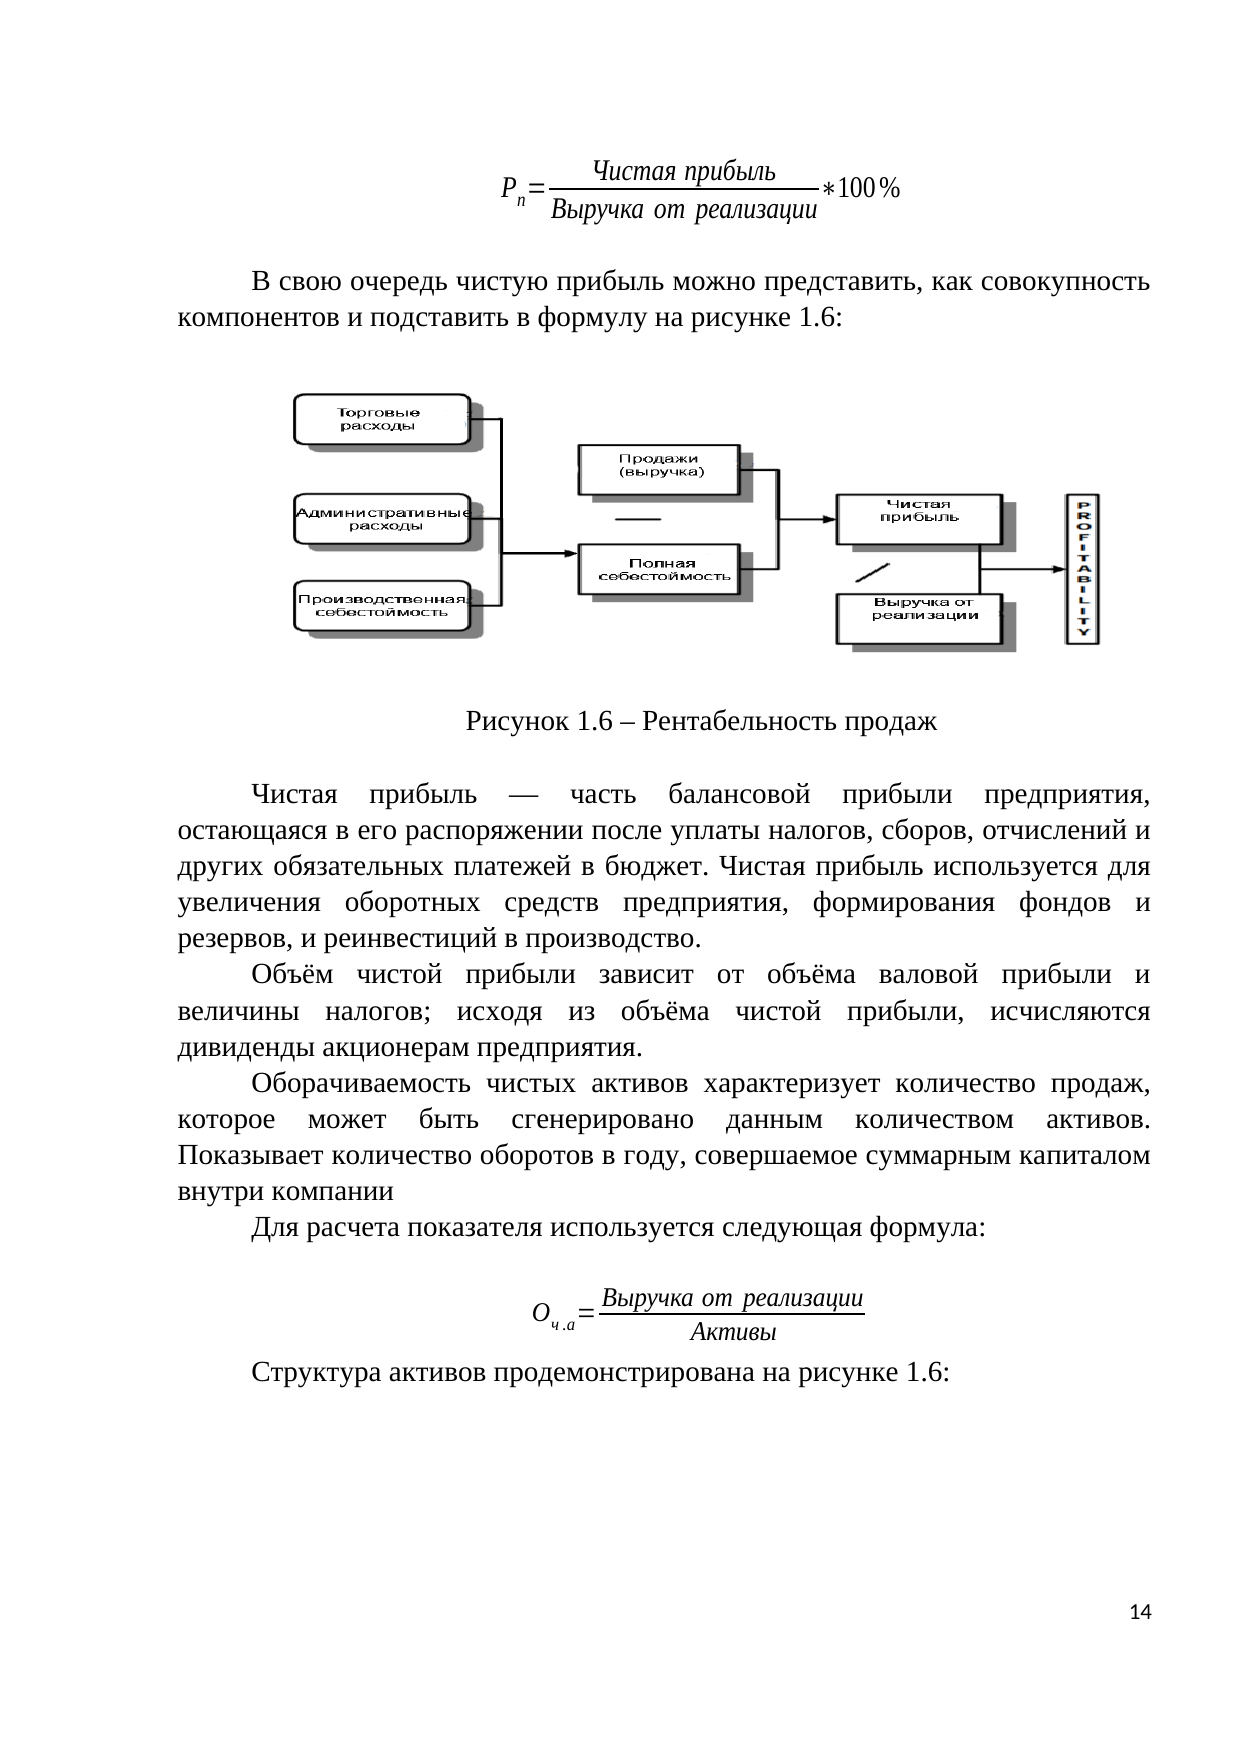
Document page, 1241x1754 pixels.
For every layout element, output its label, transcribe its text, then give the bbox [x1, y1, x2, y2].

text Для расчета показателя используется следующая формула: [177, 1209, 1152, 1243]
text Чистая прибыль — часть балансовой прибыли предприятия, остающаяся в его распоряжении после уплаты налогов, сборов, отчислений и других обязательных платежей в бюджет. Чистая прибыль используется для увеличения оборотных средств предприятия, формирования фондов и резервов, и реинвестиций в производство. [177, 776, 1152, 954]
text Оборачиваемость чистых активов характеризует количество продаж, которое может быть сгенерировано данным количеством активов. Показывает количество оборотов в году, совершаемое суммарным капиталом внутри компании [177, 1065, 1152, 1207]
text Объём чистой прибыли зависит от объёма валовой прибыли и величины налогов; исходя из объёма чистой прибыли, исчисляются дивиденды акционерам предприятия. [177, 956, 1152, 1062]
text В свою очередь чистую прибыль можно представить, как совокупность компонентов и подставить в формулу на рисунке 1.6: [177, 263, 1152, 333]
text Рисунок 1.6 – Рентабельность продаж [177, 703, 1152, 737]
text Структура активов продемонстрирована на рисунке 1.6: [177, 1354, 1152, 1388]
picture [261, 371, 1141, 659]
